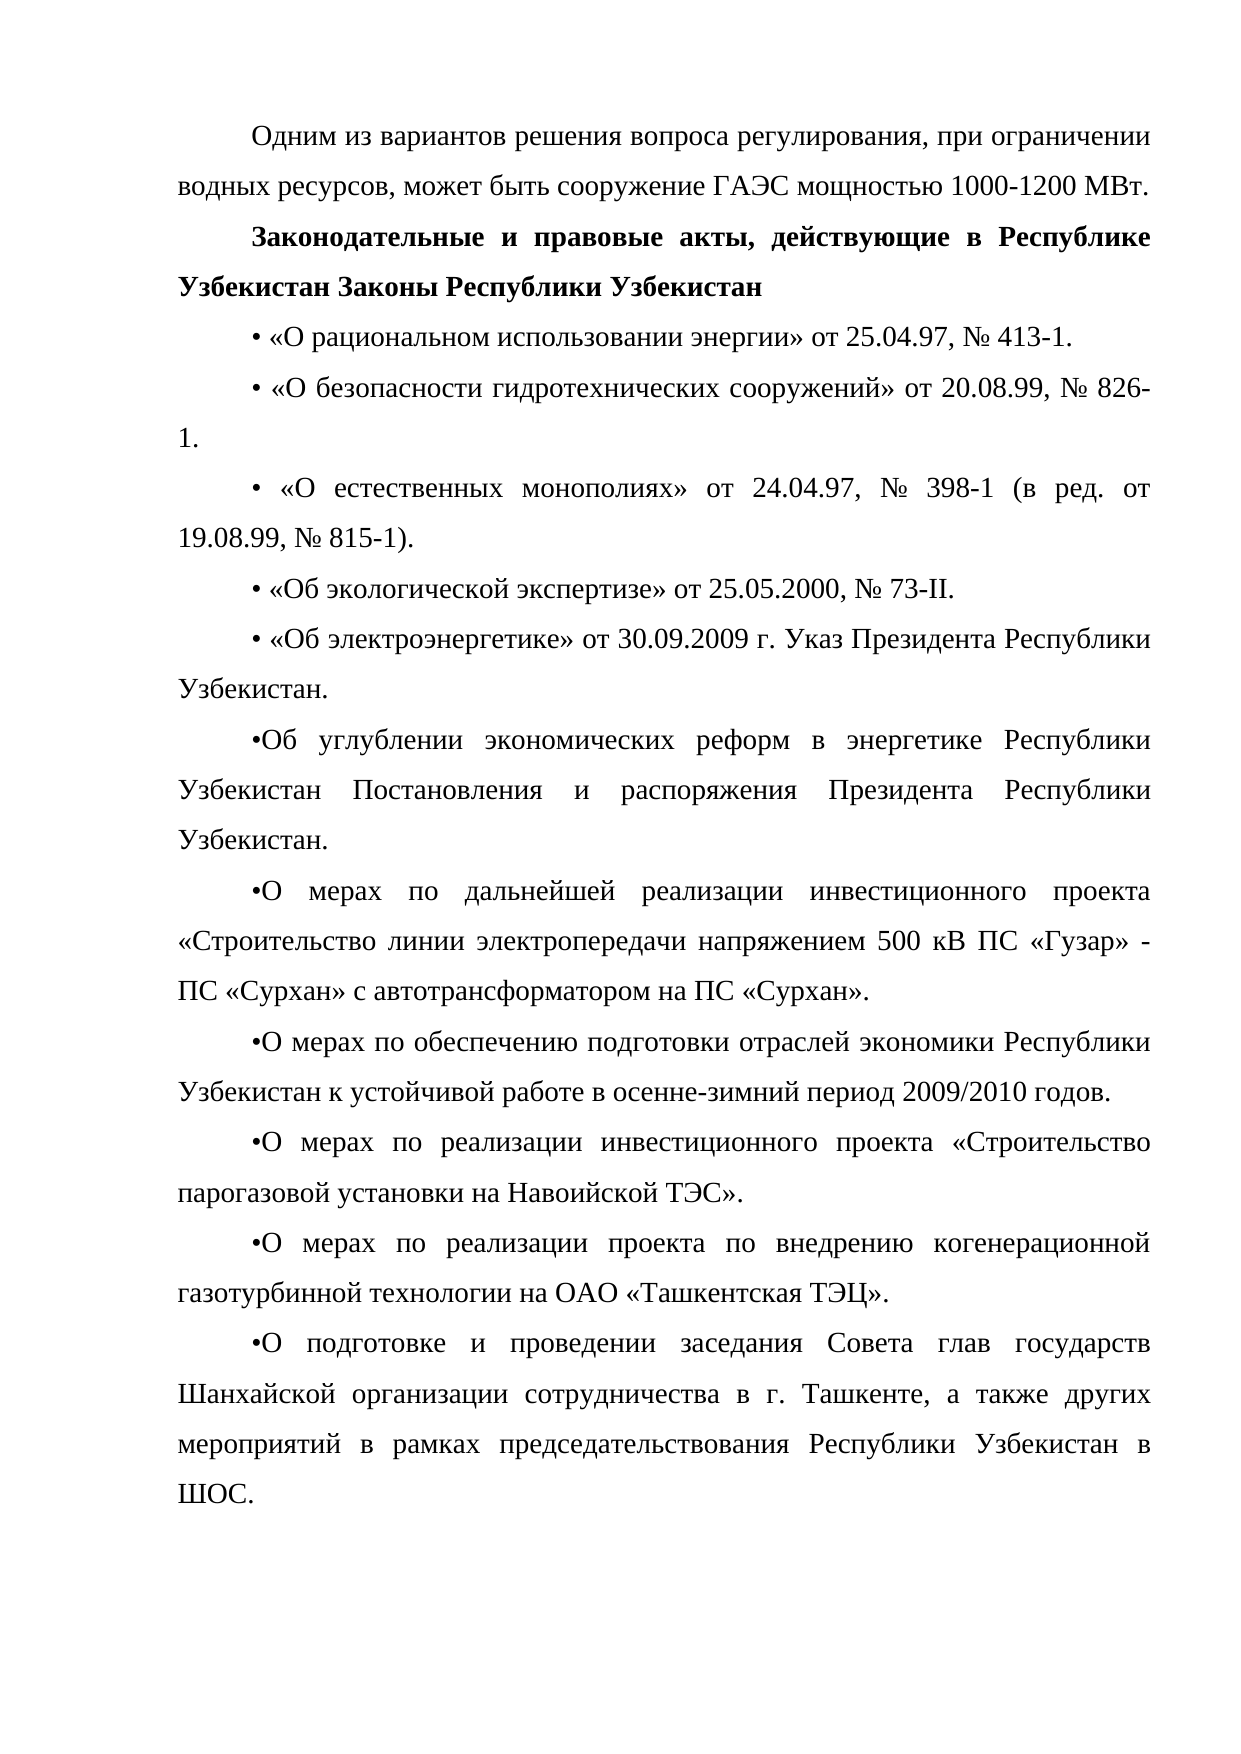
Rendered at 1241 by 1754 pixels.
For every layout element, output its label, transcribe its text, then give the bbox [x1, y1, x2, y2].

text •О подготовке и проведении заседания Совета глав государств Шанхайской организации сотрудничества в г. Ташкенте, а также других мероприятий в рамках председательствования Республики Узбекистан в ШОС. [177, 1326, 1152, 1510]
text • «Об экологической экспертизе» от 25.05.2000, № 73-II. [177, 571, 1152, 604]
text • «О безопасности гидротехнических сооружений» от 20.08.99, № 826-1. [177, 370, 1152, 453]
text •О мерах по обеспечению подготовки отраслей экономики Республики Узбекистан к устойчивой работе в осенне-зимний период 2009/2010 годов. [177, 1024, 1152, 1108]
text •О мерах по реализации инвестиционного проекта «Строительство парогазовой установки на Навоийской ТЭС». [177, 1124, 1152, 1208]
text •Об углублении экономических реформ в энергетике Республики Узбекистан Постановления и распоряжения Президента Республики Узбекистан. [177, 722, 1152, 856]
text •О мерах по реализации проекта по внедрению когенерационной газотурбинной технологии на ОАО «Ташкентская ТЭЦ». [177, 1225, 1152, 1309]
text • «Об электроэнергетике» от 30.09.2009 г. Указ Президента Республики Узбекистан. [177, 621, 1152, 705]
text Одним из вариантов решения вопроса регулирования, при ограничении водных ресурсов, может быть сооружение ГАЭС мощностью 1000-1200 МВт. [177, 118, 1152, 202]
text •О мерах по дальнейшей реализации инвестиционного проекта «Строительство линии электропередачи напряжением 500 кВ ПС «Гузар» - ПС «Сурхан» с автотрансформатором на ПС «Сурхан». [177, 873, 1152, 1007]
text Законодательные и правовые акты, действующие в Республике Узбекистан Законы Республики Узбекистан [177, 219, 1152, 303]
text • «О рациональном использовании энергии» от 25.04.97, № 413-1. [177, 319, 1152, 353]
text • «О естественных монополиях» от 24.04.97, № 398-1 (в ред. от 19.08.99, № 815-1). [177, 470, 1152, 554]
